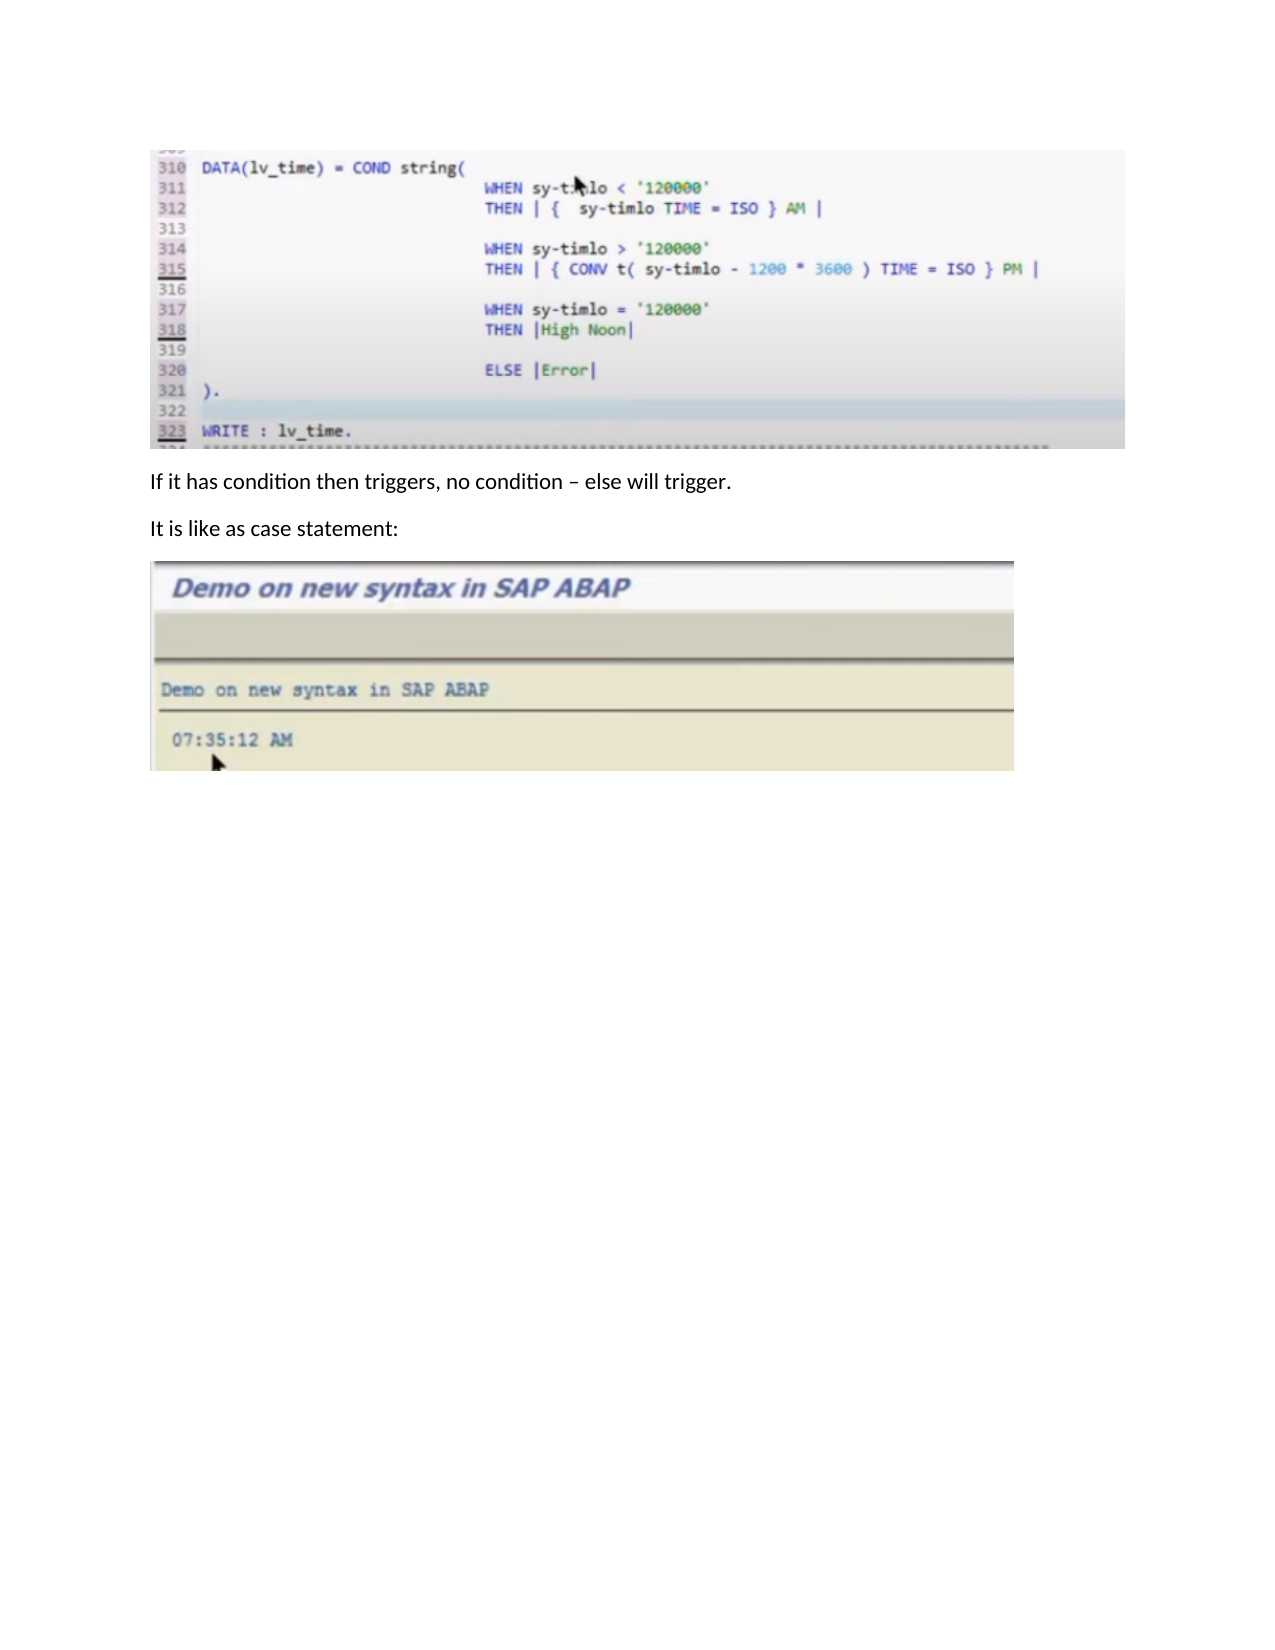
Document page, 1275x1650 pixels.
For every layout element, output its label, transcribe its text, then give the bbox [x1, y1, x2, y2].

text It is like as case statement: [150, 514, 1125, 542]
picture [150, 561, 1014, 771]
text If it has condition then triggers, no condition – else will trigger. [150, 467, 1125, 495]
picture [150, 150, 1125, 449]
